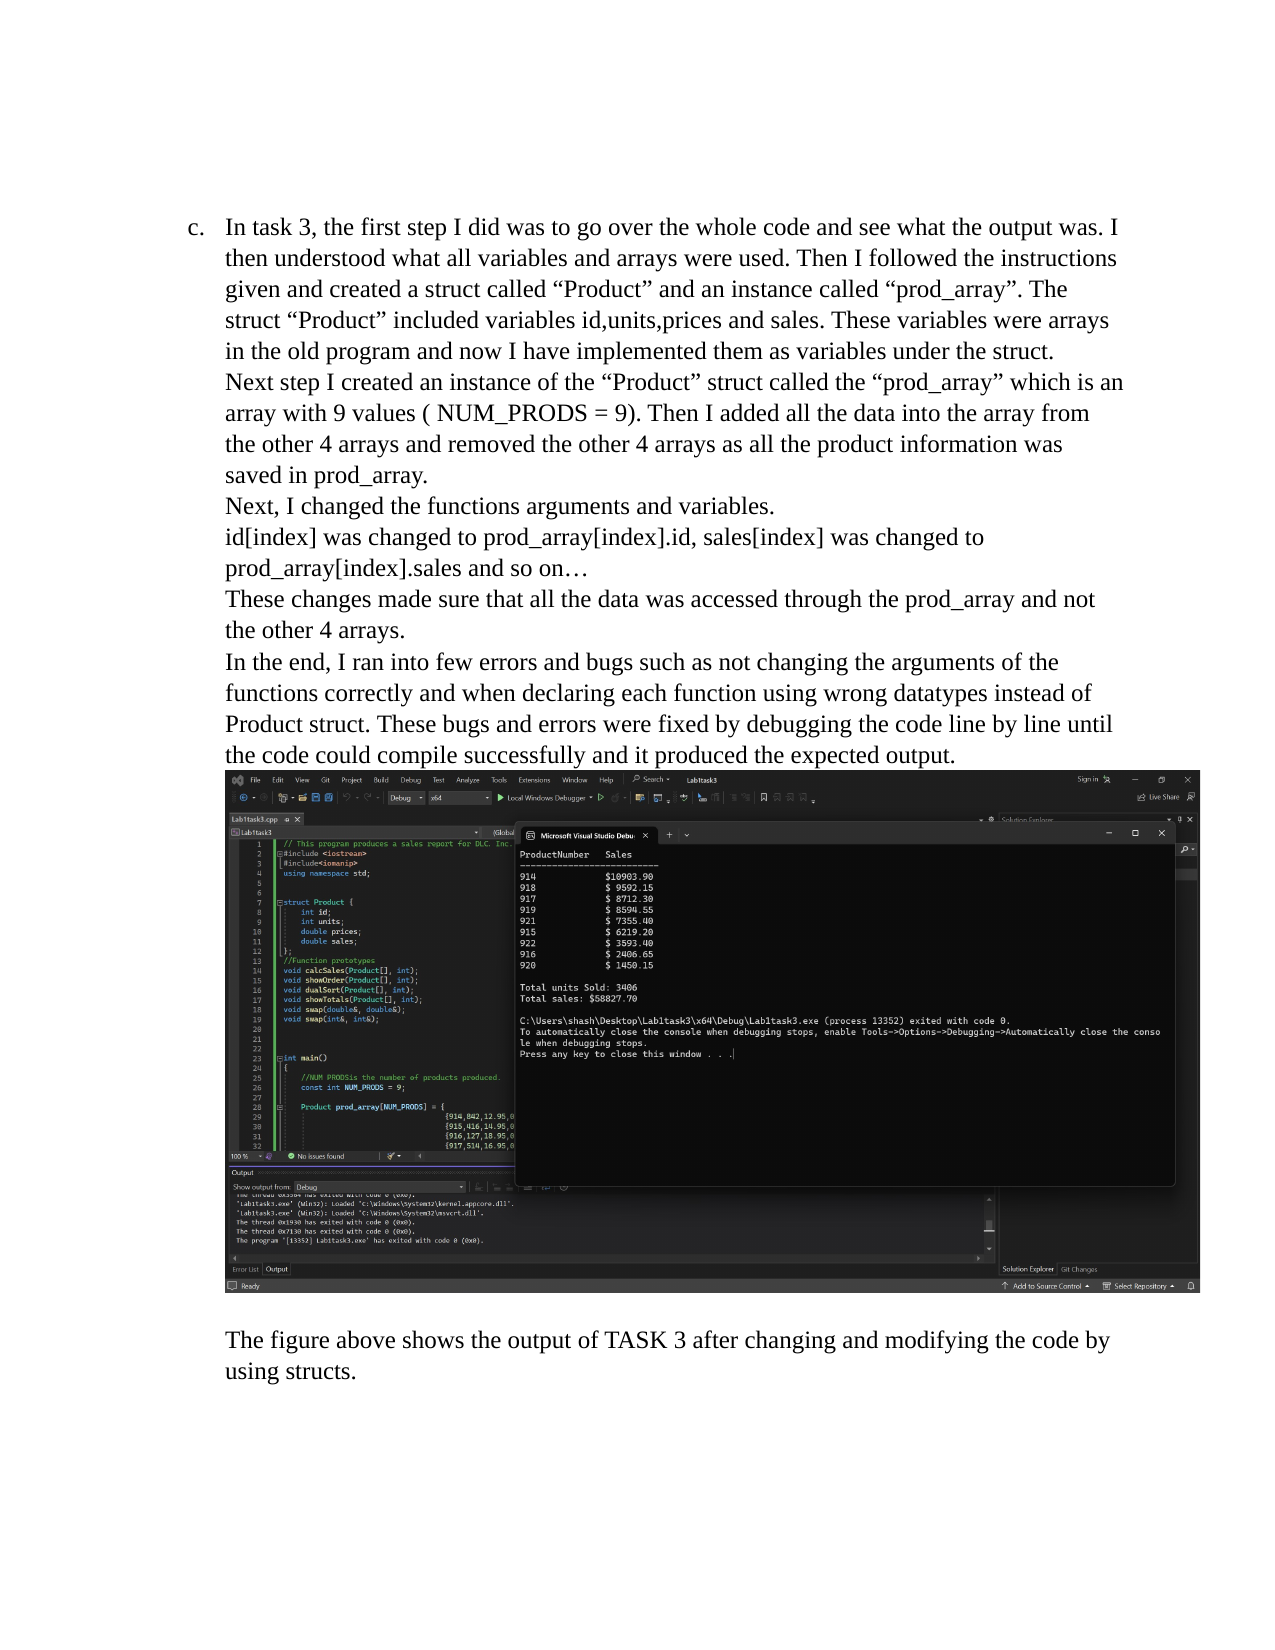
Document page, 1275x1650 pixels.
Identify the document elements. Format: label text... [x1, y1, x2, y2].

list The figure above shows the output of TASK 3 after changing and modifying the code by using structs. [225, 1325, 1125, 1385]
list Next step I created an instance of the “Product” struct called the “prod_array” which is an array with 9 values ( NUM_PRODS = 9). Then I added all the data into the array from the other 4 arrays and removed the other 4 arrays as all the product information was saved in prod_array. [225, 367, 1125, 489]
list In the end, I ran into few errors and bugs such as not changing the arguments of the functions correctly and when declaring each function using wrong datatypes instead of Product struct. These bugs and errors were fixed by debugging the code line by line until the code could compile successfully and it produced the expected output. [225, 647, 1125, 768]
list id[index] was changed to prod_array[index].id, sales[index] was changed to prod_array[index].sales and so on… [225, 522, 1125, 582]
list In task 3, the first step I did was to go over the whole code and see what the output was. I then understood what all variables and arrays were used. Then I followed the instructions given and created a struct called “Product” and an instance called “prod_array”. The struct “Product” included variables id,units,prices and sales. These variables were arrays in the old program and now I have implemented them as variables under the struct. [187, 212, 1125, 365]
picture [225, 770, 1200, 1293]
list Next, I changed the functions arguments and variables. [225, 491, 1125, 520]
list These changes made sure that all the data was accessed through the prod_array and not the other 4 arrays. [225, 584, 1125, 644]
